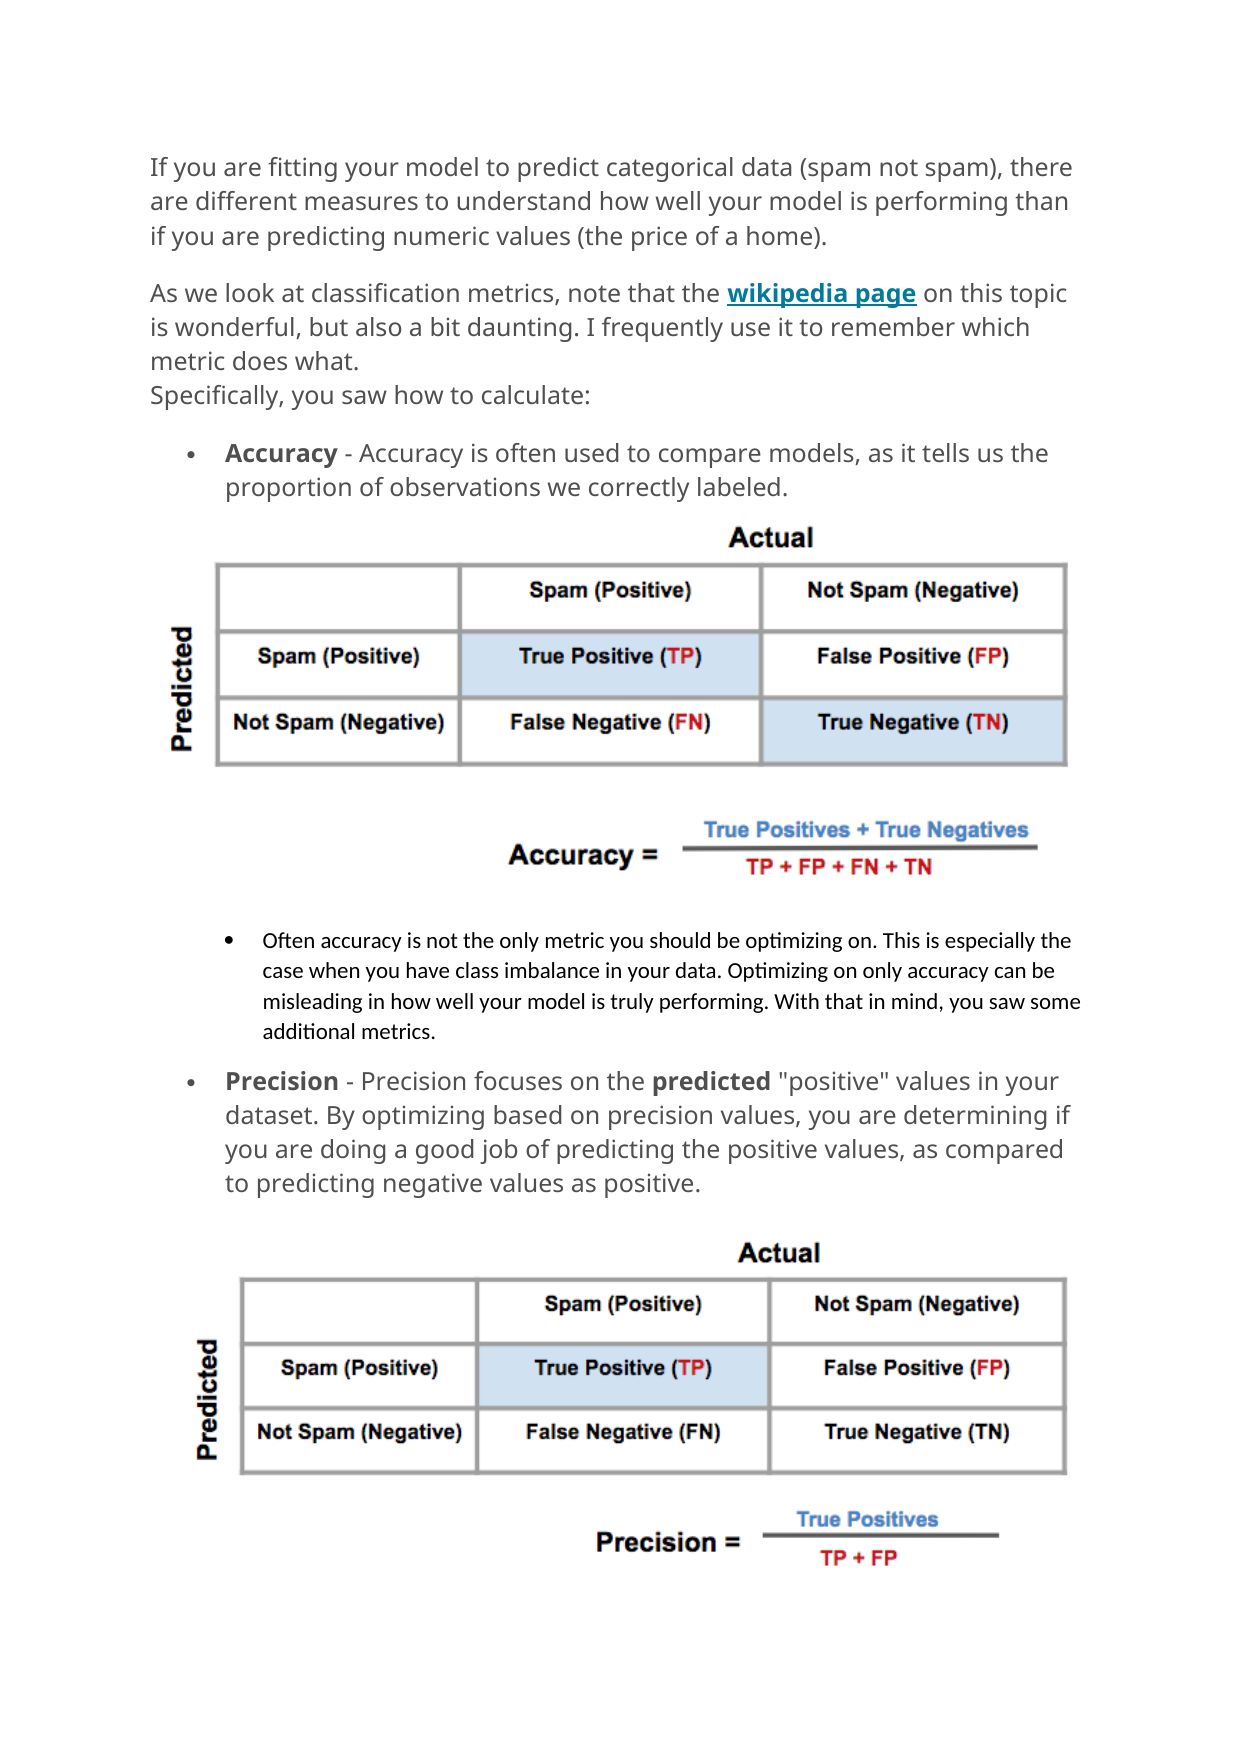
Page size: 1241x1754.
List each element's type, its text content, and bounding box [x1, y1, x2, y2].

list Precision - Precision focuses on the predicted "positive" values in your dataset. By optimizing based on precision values, you are determining if you are doing a good job of predicting the positive values, as compared to predicting negative values as positive. [187, 1064, 1090, 1200]
list Often accuracy is not the only metric you should be optimizing on. This is especially the case when you have class imbalance in your data. Optimizing on only accuracy can be misleading in how well your model is truly performing. With that in mind, you saw some additional metrics. [225, 926, 1090, 1045]
picture [150, 1200, 1091, 1595]
text Specifically, you saw how to calculate: [150, 378, 1090, 412]
list Accuracy - Accuracy is often used to compare models, as it tells us the proportion of observations we correctly labeled. [187, 435, 1090, 503]
text As we look at classification metrics, note that the wikipedia page on this topic is wonderful, but also a bit daunting. I frequently use it to remember which metric does what. [150, 276, 1090, 378]
picture [150, 503, 1091, 925]
text If you are fitting your model to predict categorical data (spam not spam), there are different measures to understand how well your model is performing than if you are predicting numeric values (the price of a home). [150, 150, 1090, 252]
